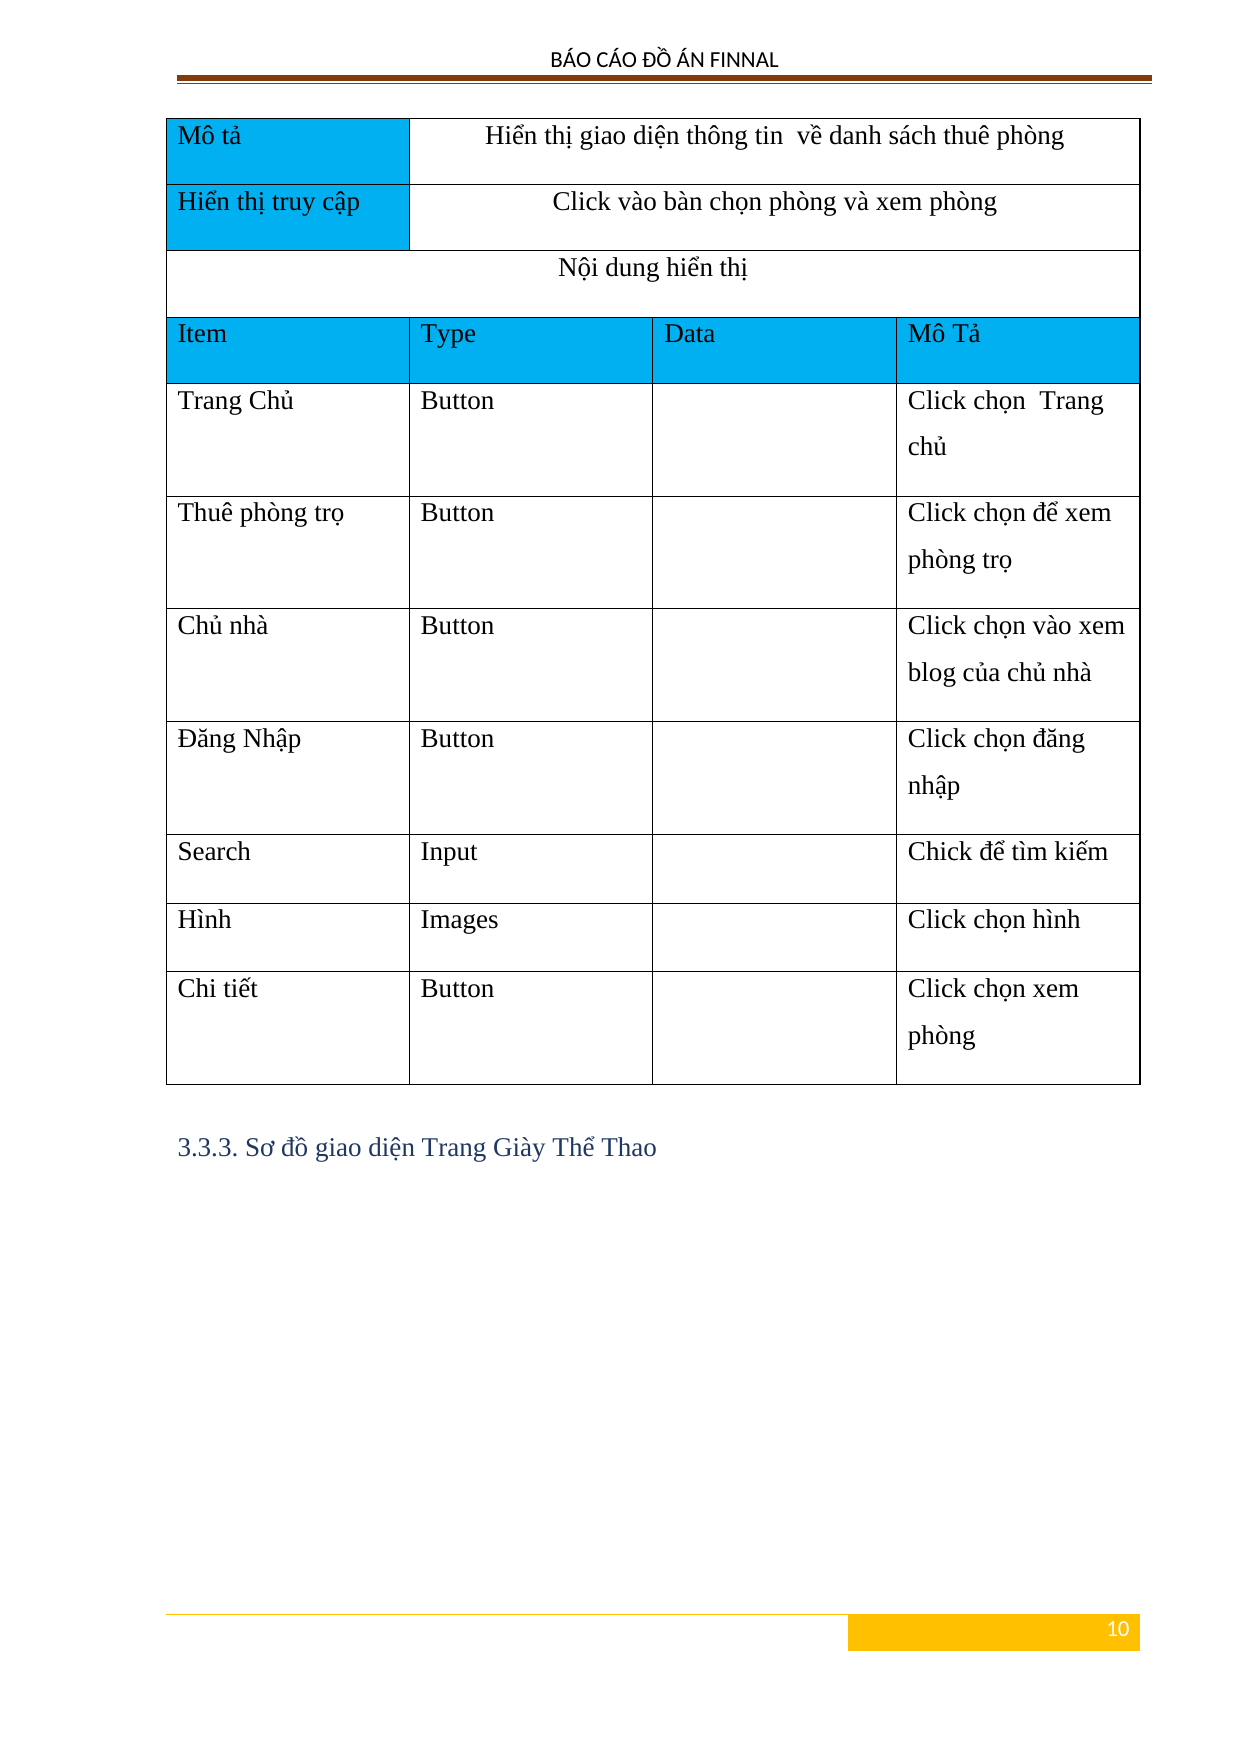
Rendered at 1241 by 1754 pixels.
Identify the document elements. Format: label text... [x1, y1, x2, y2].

table_cell Thuê phòng trọ [167, 497, 409, 608]
table_cell Đăng Nhập [167, 722, 409, 834]
table_cell Mô Tả [897, 318, 1139, 383]
table_cell Mô tả [167, 119, 409, 184]
table_cell Button [410, 497, 652, 608]
table_cell Item [167, 318, 409, 383]
table_cell Button [410, 722, 652, 834]
table_cell [653, 904, 896, 971]
table_cell Chủ nhà [167, 609, 409, 721]
table_cell Click chọn đăng nhập [897, 722, 1139, 834]
table_cell Button [410, 384, 652, 496]
table_cell Hiển thị giao diện thông tin về danh sách thuê phòng [410, 119, 1139, 184]
table_cell Nội dung hiển thị [167, 251, 1139, 317]
table_cell Button [410, 972, 652, 1084]
table_cell Click chọn để xem phòng trọ [897, 497, 1139, 608]
table_cell Click vào bàn chọn phòng và xem phòng [410, 185, 1139, 250]
table_cell Type [410, 318, 652, 383]
table_cell Click chọn vào xem blog của chủ nhà [897, 609, 1139, 721]
table_cell Click chọn Trang chủ [897, 384, 1139, 496]
table_cell Chick để tìm kiếm [897, 835, 1139, 902]
table_cell Chi tiết [167, 972, 409, 1084]
table_cell [653, 609, 896, 721]
table_cell Images [410, 904, 652, 971]
table_cell [653, 835, 896, 902]
table_cell Trang Chủ [167, 384, 409, 496]
table_cell Click chọn xem phòng [897, 972, 1139, 1084]
table_cell Click chọn hình [897, 904, 1139, 971]
table_cell Hình [167, 904, 409, 971]
table_cell Hiển thị truy cập [167, 185, 409, 250]
table_cell Search [167, 835, 409, 902]
table_cell Input [410, 835, 652, 902]
table_cell [653, 497, 896, 608]
subtitle 3.3.3. Sơ đồ giao diện Trang Giày Thể Thao [177, 1132, 1152, 1163]
table_cell Data [653, 318, 896, 383]
table_cell [653, 384, 896, 496]
table_cell Button [410, 609, 652, 721]
table_cell [653, 722, 896, 834]
table_cell [653, 972, 896, 1084]
